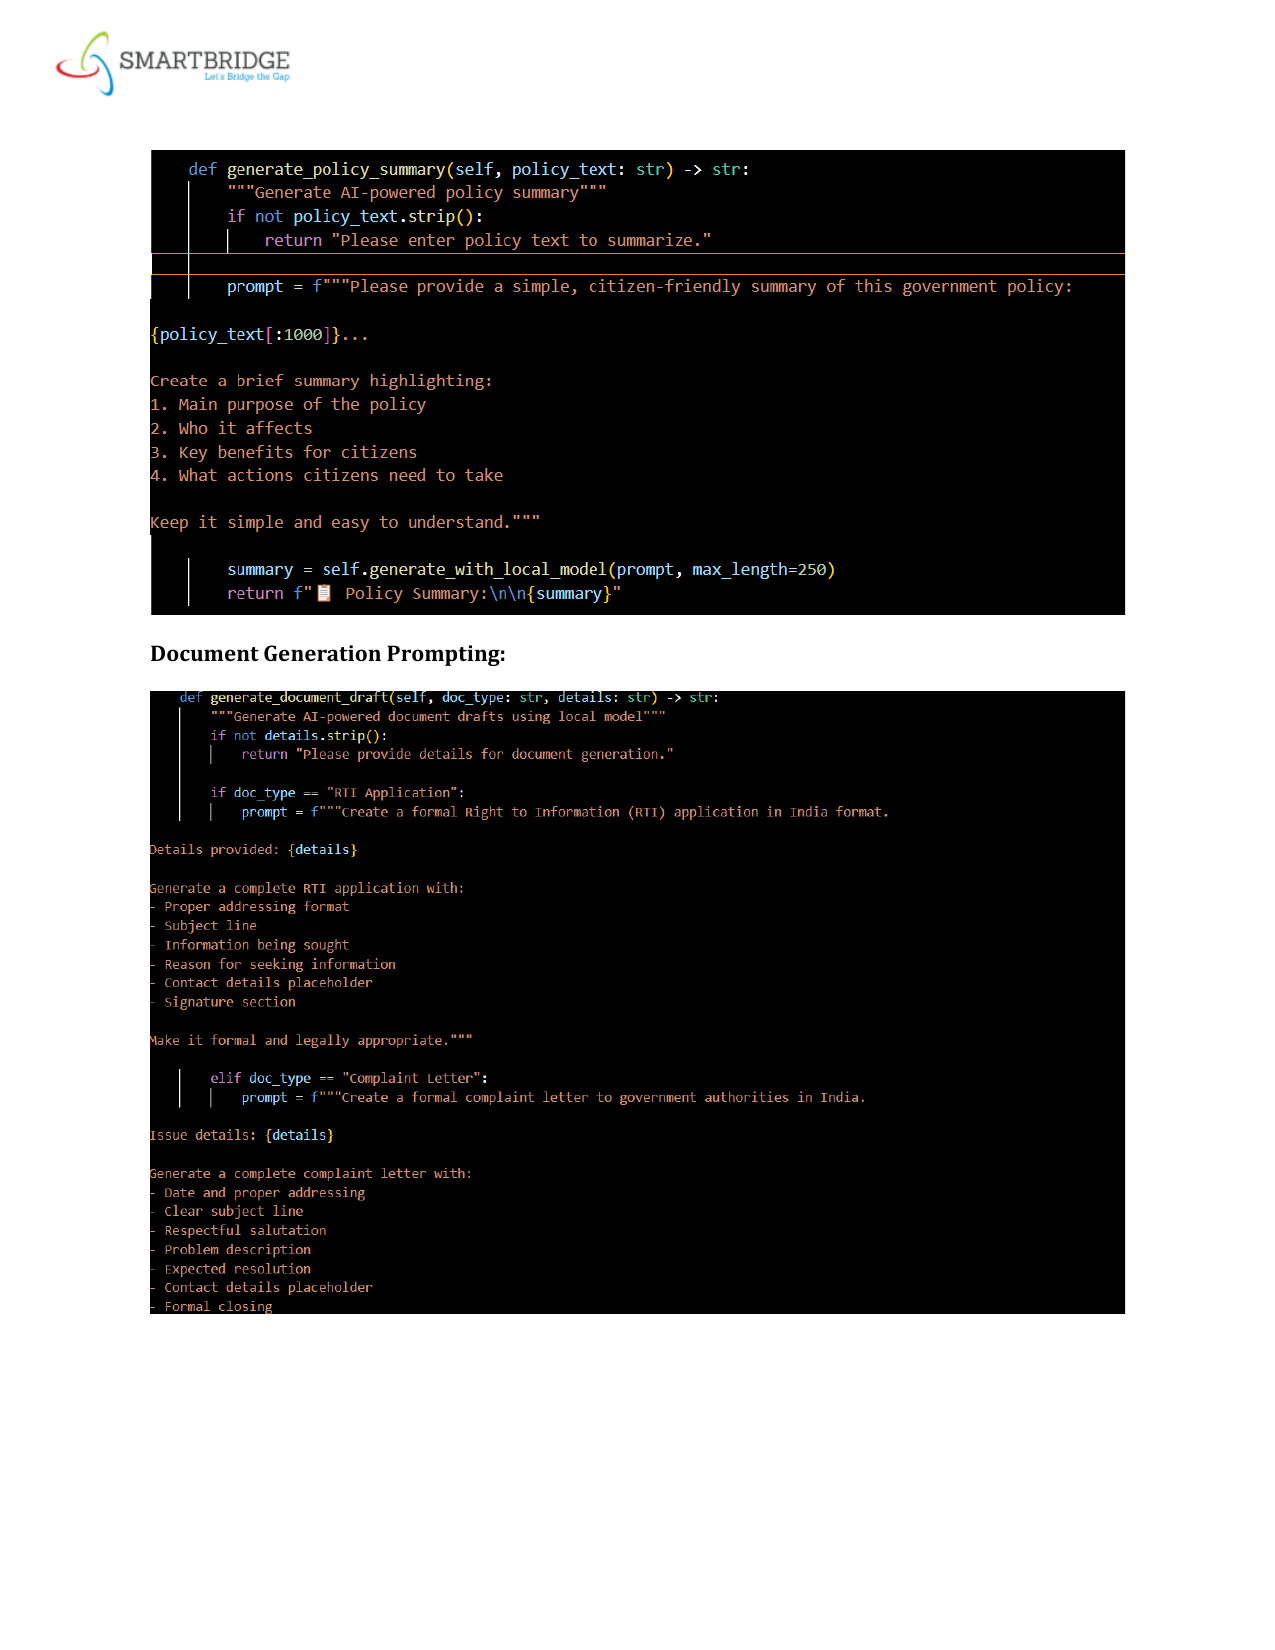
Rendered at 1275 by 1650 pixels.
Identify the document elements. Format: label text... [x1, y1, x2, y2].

picture [150, 691, 1125, 1314]
picture [150, 150, 1125, 615]
text Document Generation Prompting: [150, 639, 1125, 666]
picture [45, 11, 325, 124]
